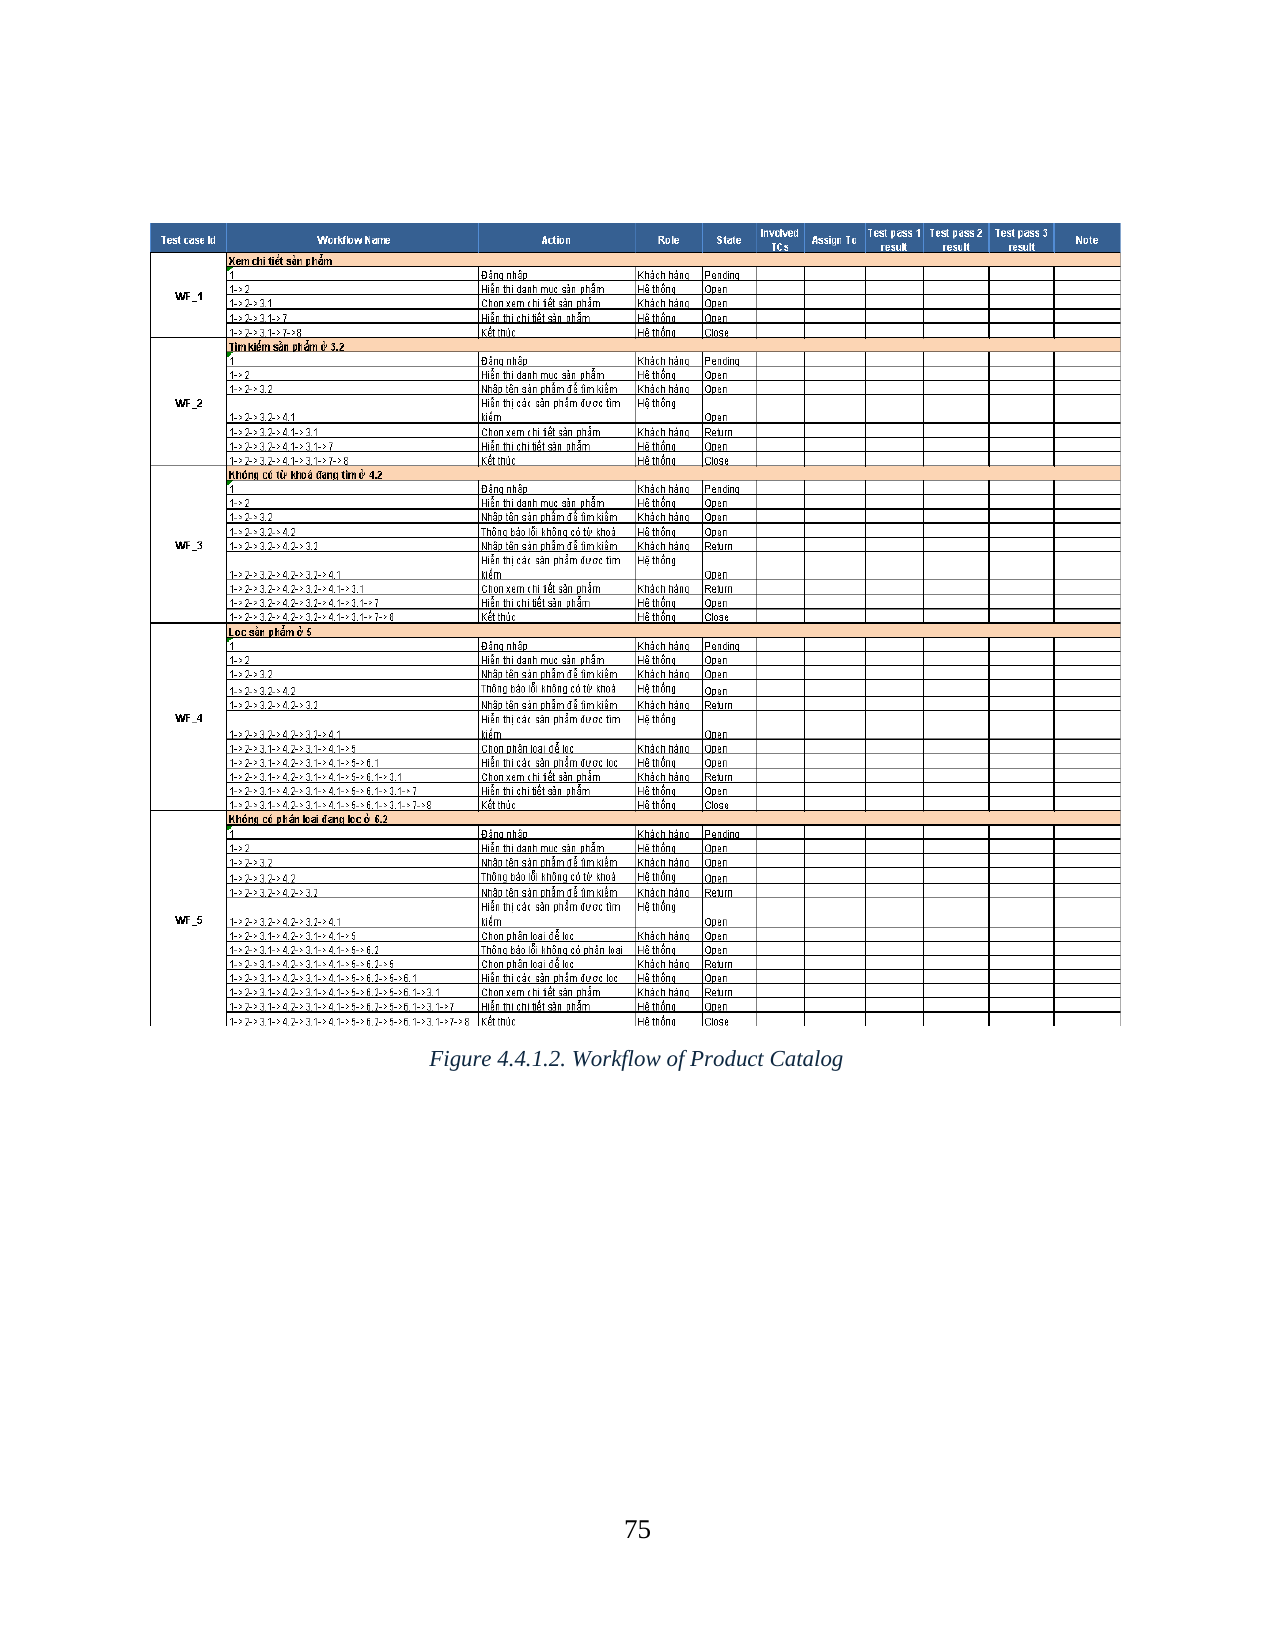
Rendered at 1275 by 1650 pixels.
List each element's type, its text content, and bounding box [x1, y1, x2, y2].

text Figure 4.4.1.2. Workflow of Product Catalog [150, 1045, 1125, 1071]
picture [150, 223, 1121, 1026]
